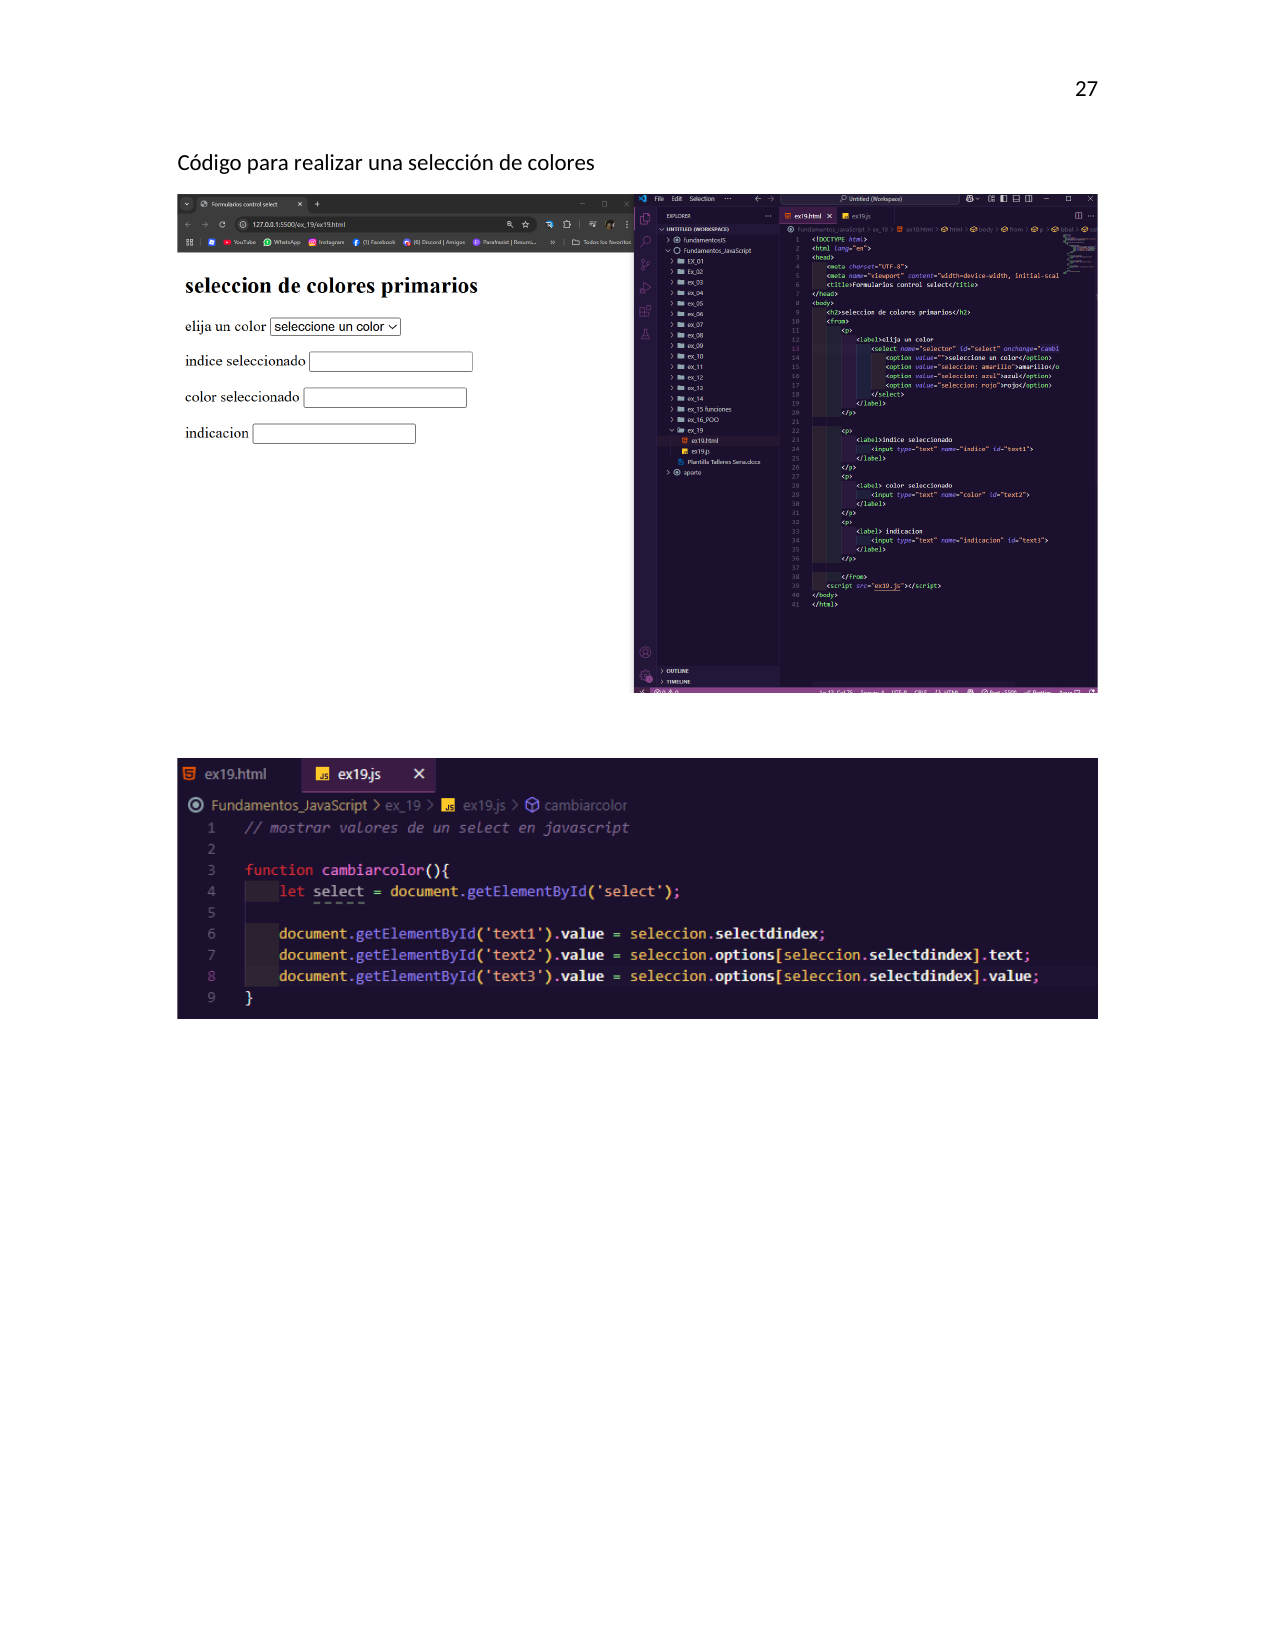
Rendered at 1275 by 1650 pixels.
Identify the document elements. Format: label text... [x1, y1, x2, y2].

picture [177, 758, 1098, 1019]
text Código para realizar una selección de colores [177, 148, 1098, 176]
picture [177, 194, 1098, 693]
